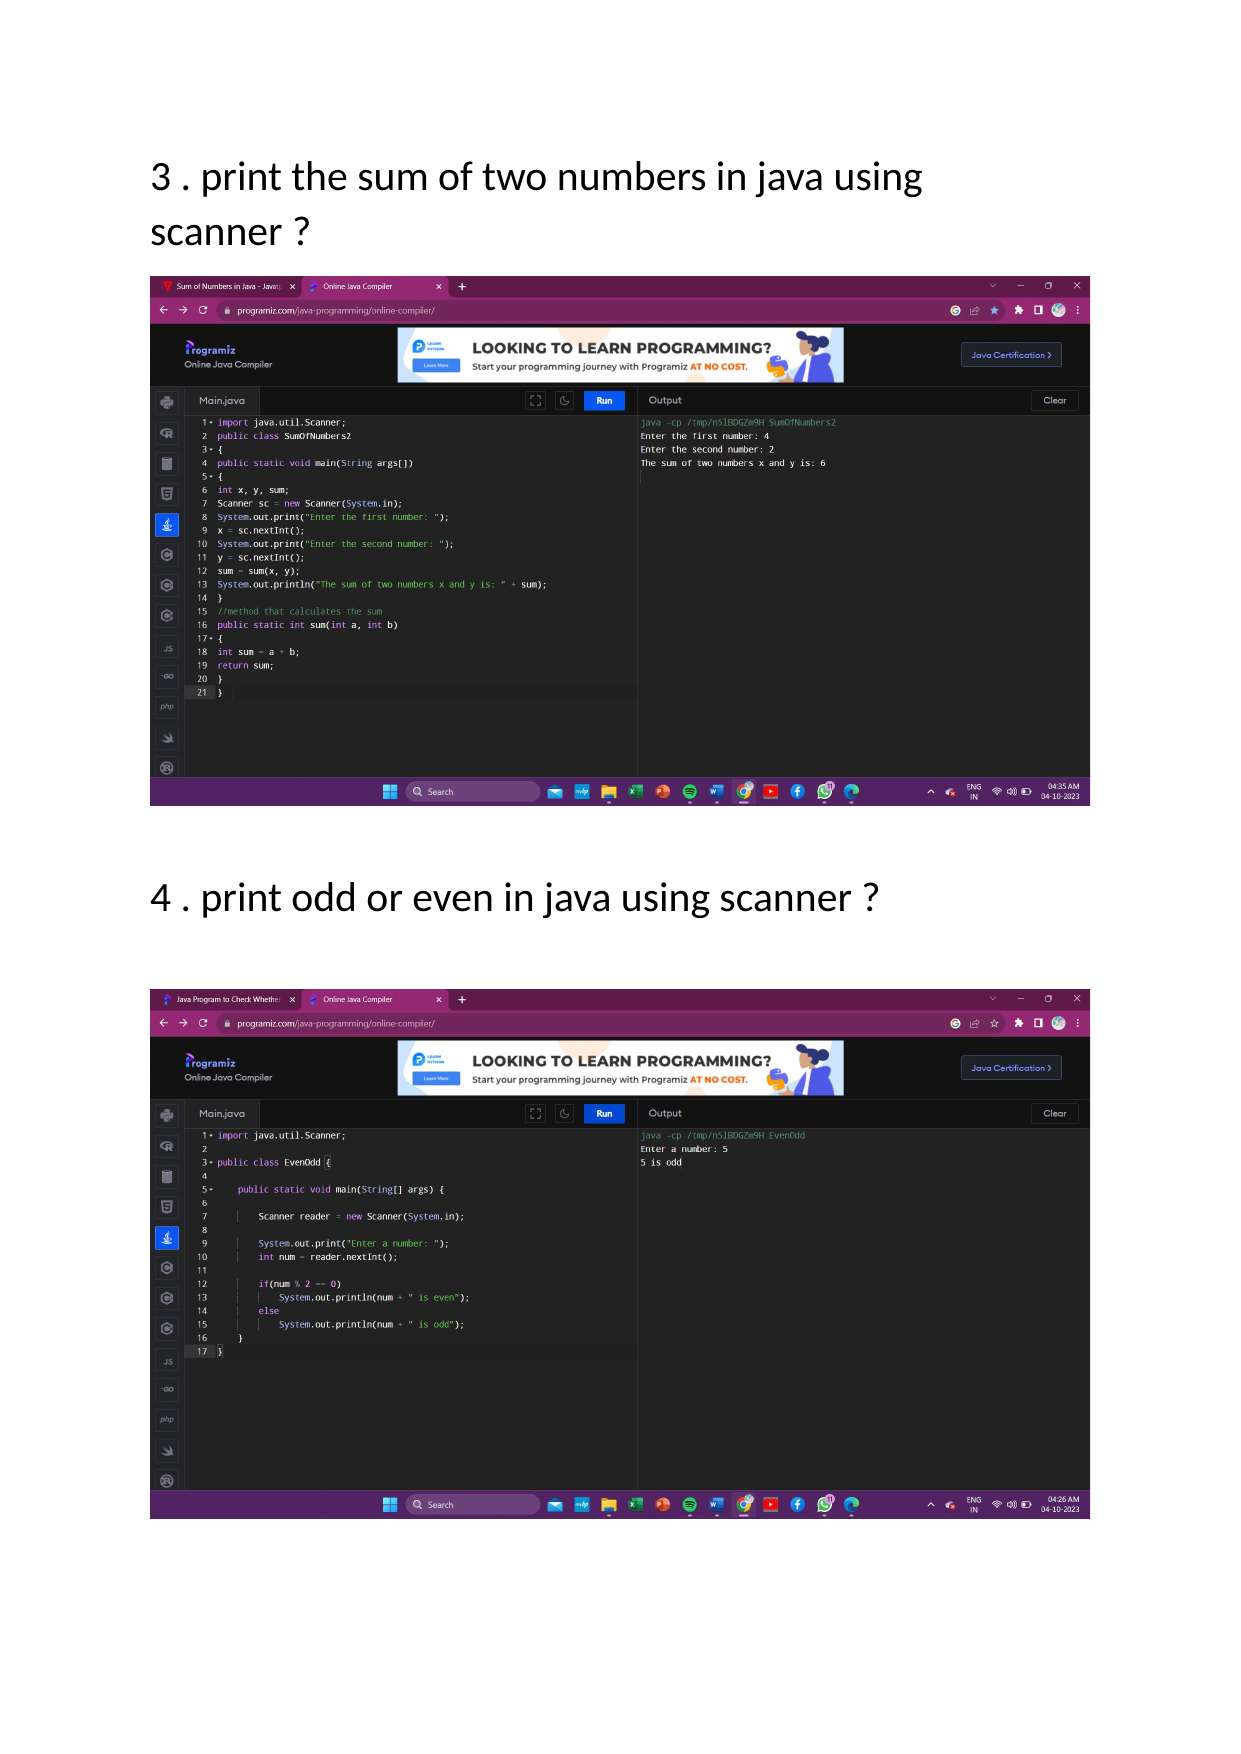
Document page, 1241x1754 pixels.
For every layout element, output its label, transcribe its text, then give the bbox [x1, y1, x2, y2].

picture [150, 989, 1091, 1519]
picture [150, 276, 1091, 806]
text 4 . print odd or even in java using scanner ? [150, 871, 1090, 922]
text 3 . print the sum of two numbers in java using scanner ? [150, 150, 1090, 256]
